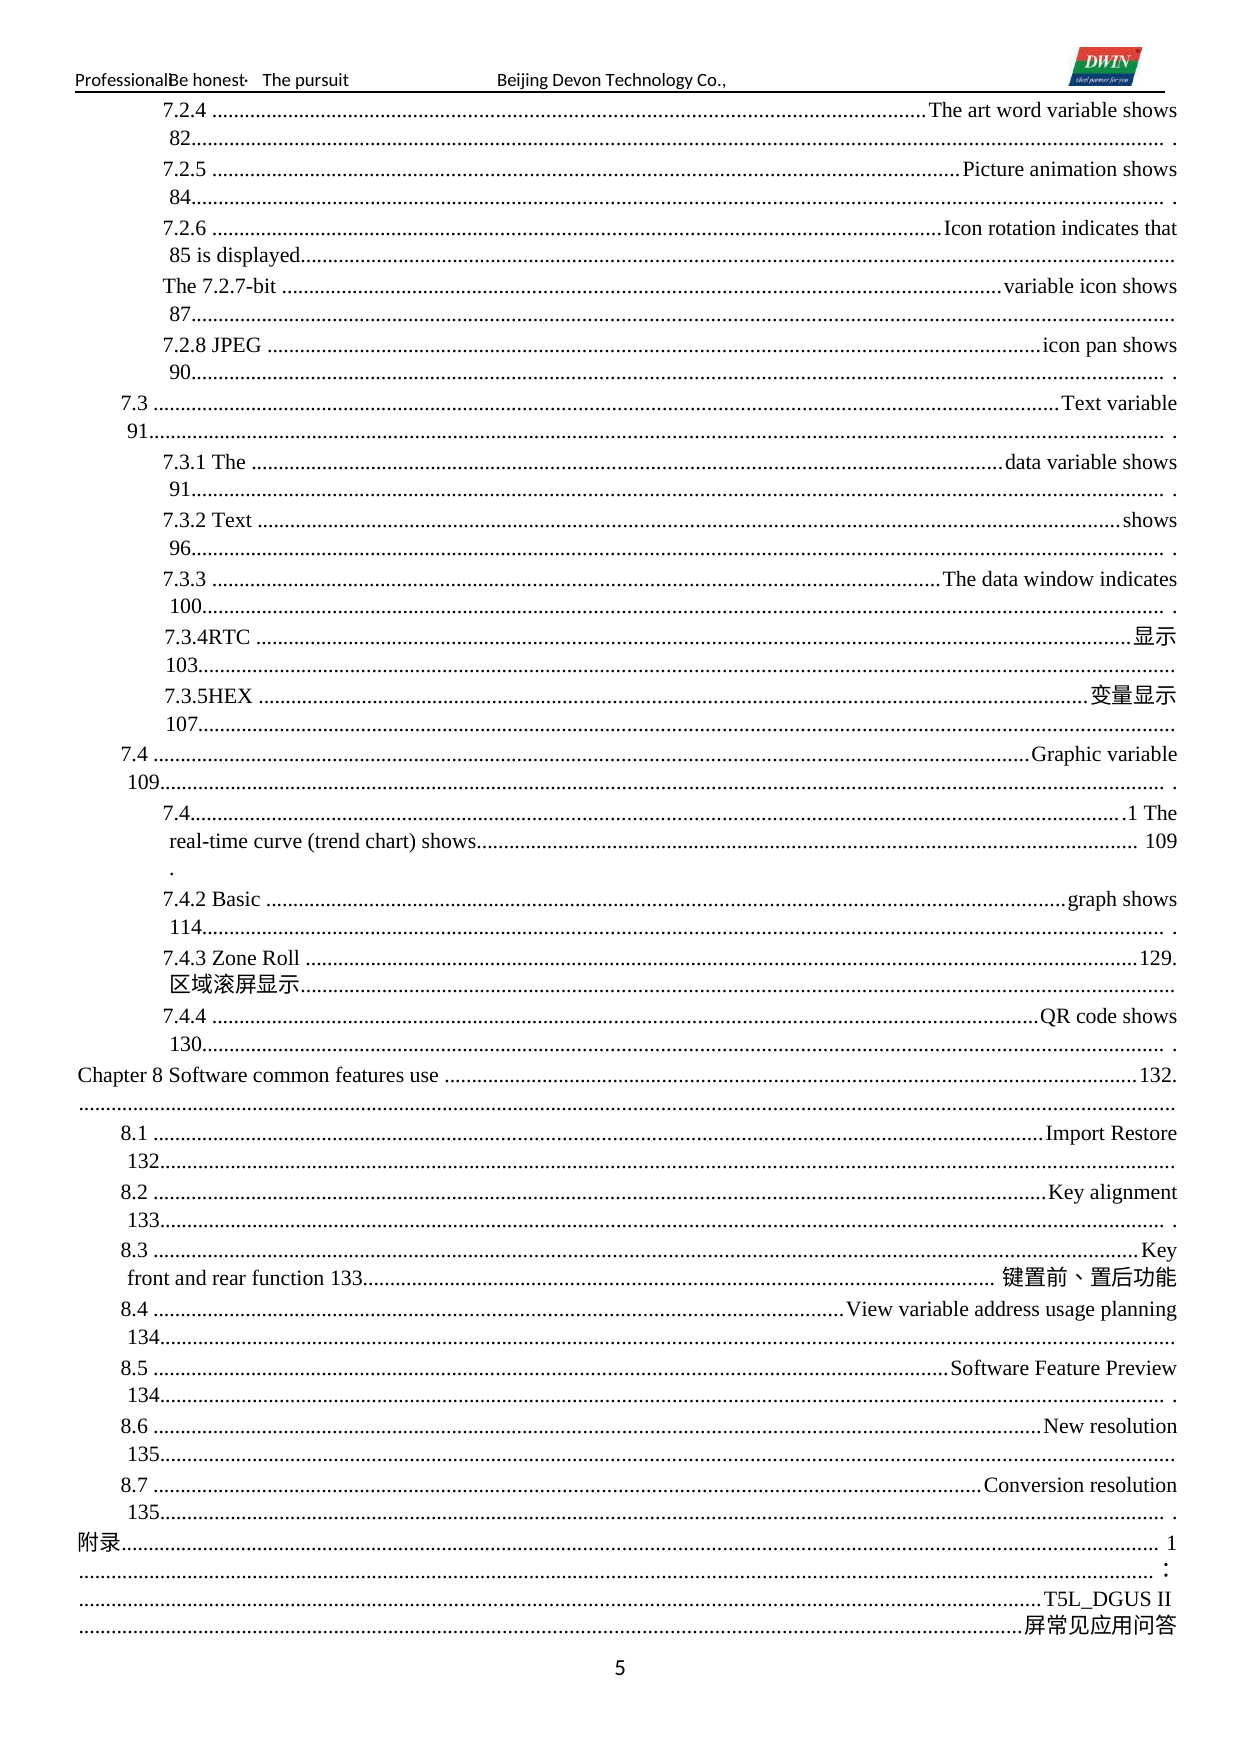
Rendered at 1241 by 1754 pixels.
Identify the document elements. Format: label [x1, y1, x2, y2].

picture [1068, 47, 1142, 86]
